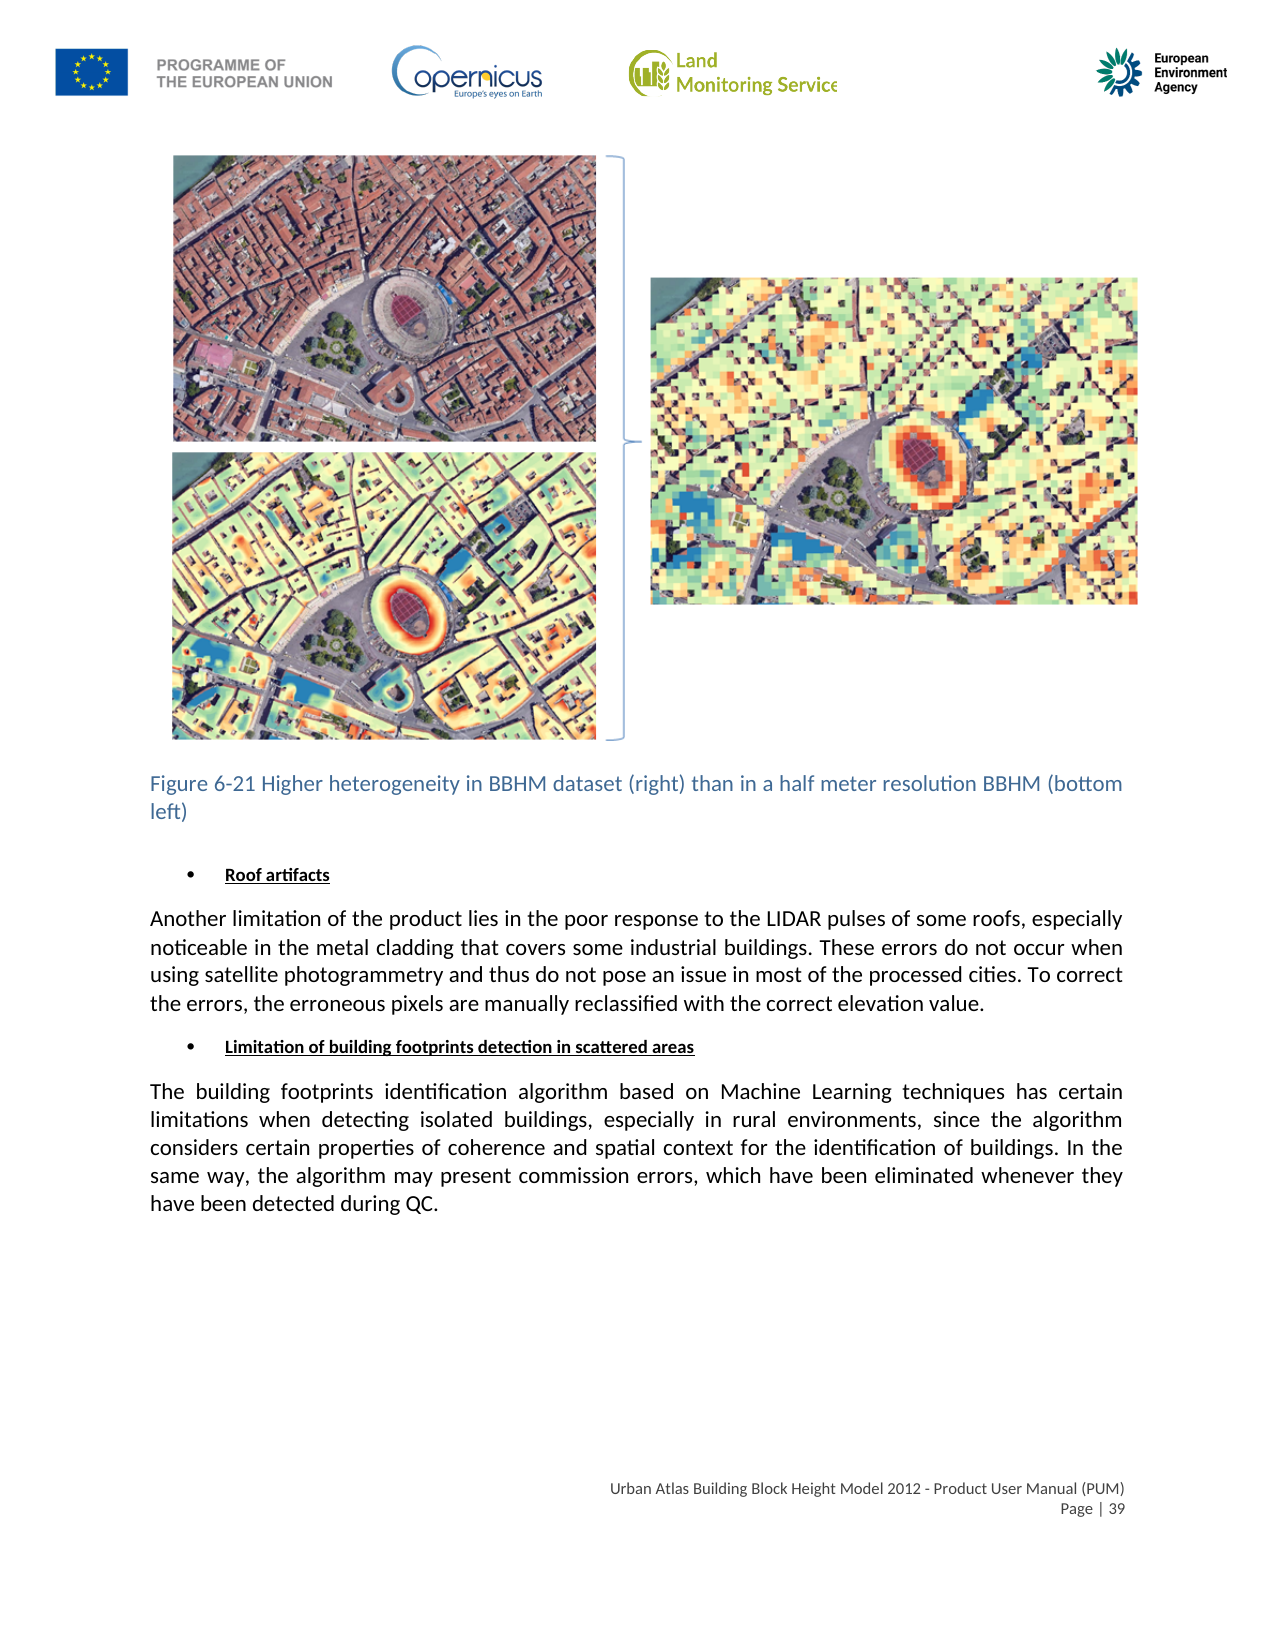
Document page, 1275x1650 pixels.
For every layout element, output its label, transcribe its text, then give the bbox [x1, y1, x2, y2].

picture [29, 21, 351, 124]
picture [168, 150, 1144, 745]
picture [628, 50, 837, 97]
picture [371, 15, 560, 130]
text Figure 6‑21 Higher heterogeneity in BBHM dataset (right) than in a half meter resolution BBHM (bottom left) [150, 769, 1125, 825]
text Another limitation of the product lies in the poor response to the LIDAR pulses of some roofs, especially noticeable in the metal cladding that covers some industrial buildings. These errors do not occur when using satellite photogrammetry and thus do not pose an issue in most of the processed cities. To correct the errors, the erroneous pixels are manually reclassified with the correct elevation value. [150, 904, 1125, 1017]
picture [1094, 46, 1228, 97]
text The building footprints identification algorithm based on Machine Learning techniques has certain limitations when detecting isolated buildings, especially in rural environments, since the algorithm considers certain properties of coherence and spatial context for the identification of buildings. In the same way, the algorithm may present commission errors, which have been eliminated whenever they have been detected during QC. [150, 1077, 1125, 1217]
list Roof artifacts [187, 863, 1125, 886]
list Limitation of building footprints detection in scattered areas [187, 1035, 1125, 1058]
